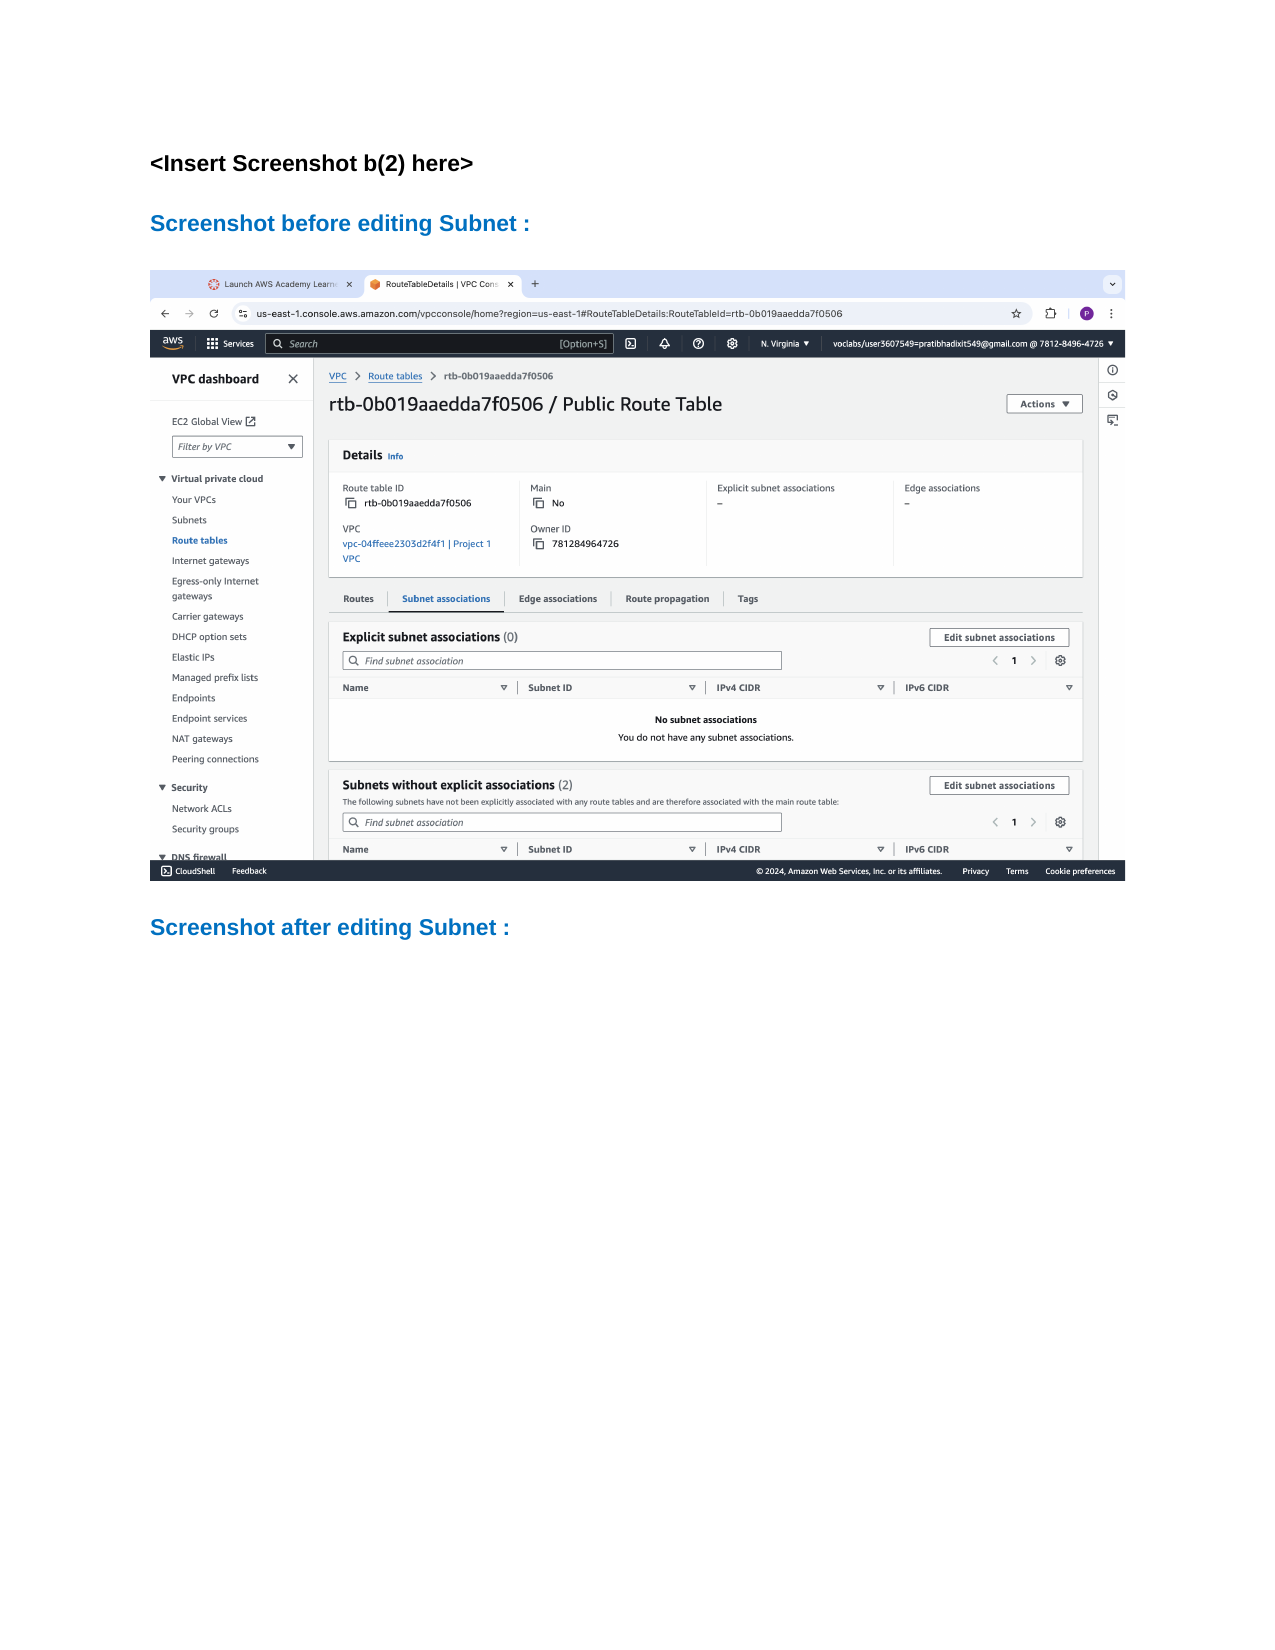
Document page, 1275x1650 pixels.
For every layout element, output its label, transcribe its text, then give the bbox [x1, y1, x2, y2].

text Screenshot before editing Subnet : [150, 210, 1125, 237]
text <Insert Screenshot b(2) here> [150, 150, 1125, 176]
picture [150, 270, 1125, 881]
text Screenshot after editing Subnet : [150, 914, 1125, 941]
